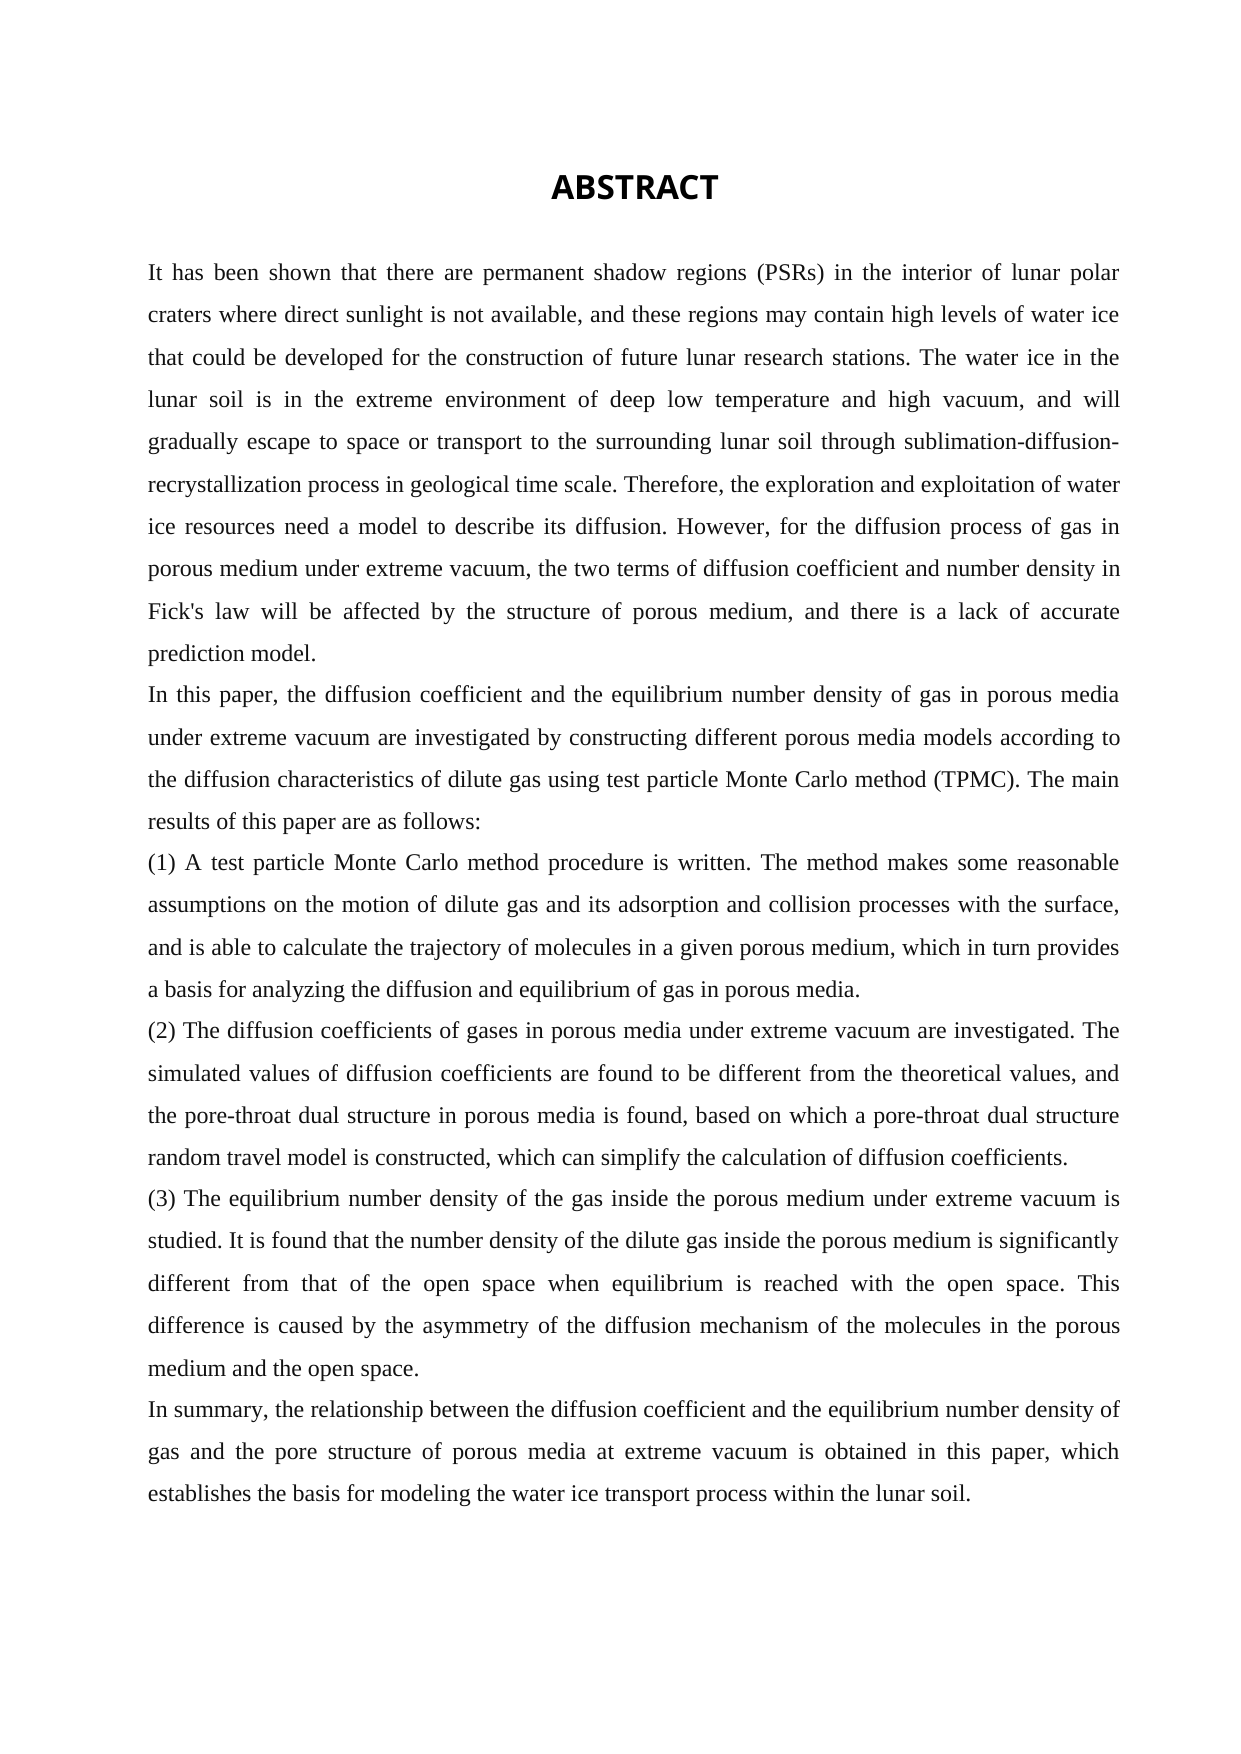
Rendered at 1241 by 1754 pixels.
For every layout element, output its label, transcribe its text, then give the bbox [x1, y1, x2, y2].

text (1) A test particle Monte Carlo method procedure is written. The method makes some reasonable assumptions on the motion of dilute gas and its adsorption and collision processes with the surface, and is able to calculate the trajectory of molecules in a given porous medium, which in turn provides a basis for analyzing the diffusion and equilibrium of gas in porous media. [148, 845, 1122, 1006]
text (3) The equilibrium number density of the gas inside the porous medium under extreme vacuum is studied. It is found that the number density of the dilute gas inside the porous medium is significantly different from that of the open space when equilibrium is reached with the open space. This difference is caused by the asymmetry of the diffusion mechanism of the molecules in the porous medium and the open space. [148, 1181, 1122, 1384]
text ABSTRACT [148, 164, 1122, 209]
text It has been shown that there are permanent shadow regions (PSRs) in the interior of lunar polar craters where direct sunlight is not available, and these regions may contain high levels of water ice that could be developed for the construction of future lunar research stations. The water ice in the lunar soil is in the extreme environment of deep low temperature and high vacuum, and will gradually escape to space or transport to the surrounding lunar soil through sublimation-diffusion-recrystallization process in geological time scale. Therefore, the exploration and exploitation of water ice resources need a model to describe its diffusion. However, for the diffusion process of gas in porous medium under extreme vacuum, the two terms of diffusion coefficient and number density in Fick's law will be affected by the structure of porous medium, and there is a lack of accurate prediction model. [148, 254, 1122, 670]
text In this paper, the diffusion coefficient and the equilibrium number density of gas in porous media under extreme vacuum are investigated by constructing different porous media models according to the diffusion characteristics of dilute gas using test particle Monte Carlo method (TPMC). The main results of this paper are as follows: [148, 677, 1122, 838]
text (2) The diffusion coefficients of gases in porous media under extreme vacuum are investigated. The simulated values of diffusion coefficients are found to be different from the theoretical values, and the pore-throat dual structure in porous media is found, based on which a pore-throat dual structure random travel model is constructed, which can simplify the calculation of diffusion coefficients. [148, 1013, 1122, 1174]
text In summary, the relationship between the diffusion coefficient and the equilibrium number density of gas and the pore structure of porous media at extreme vacuum is obtained in this paper, which establishes the basis for modeling the water ice transport process within the lunar soil. [148, 1391, 1122, 1510]
